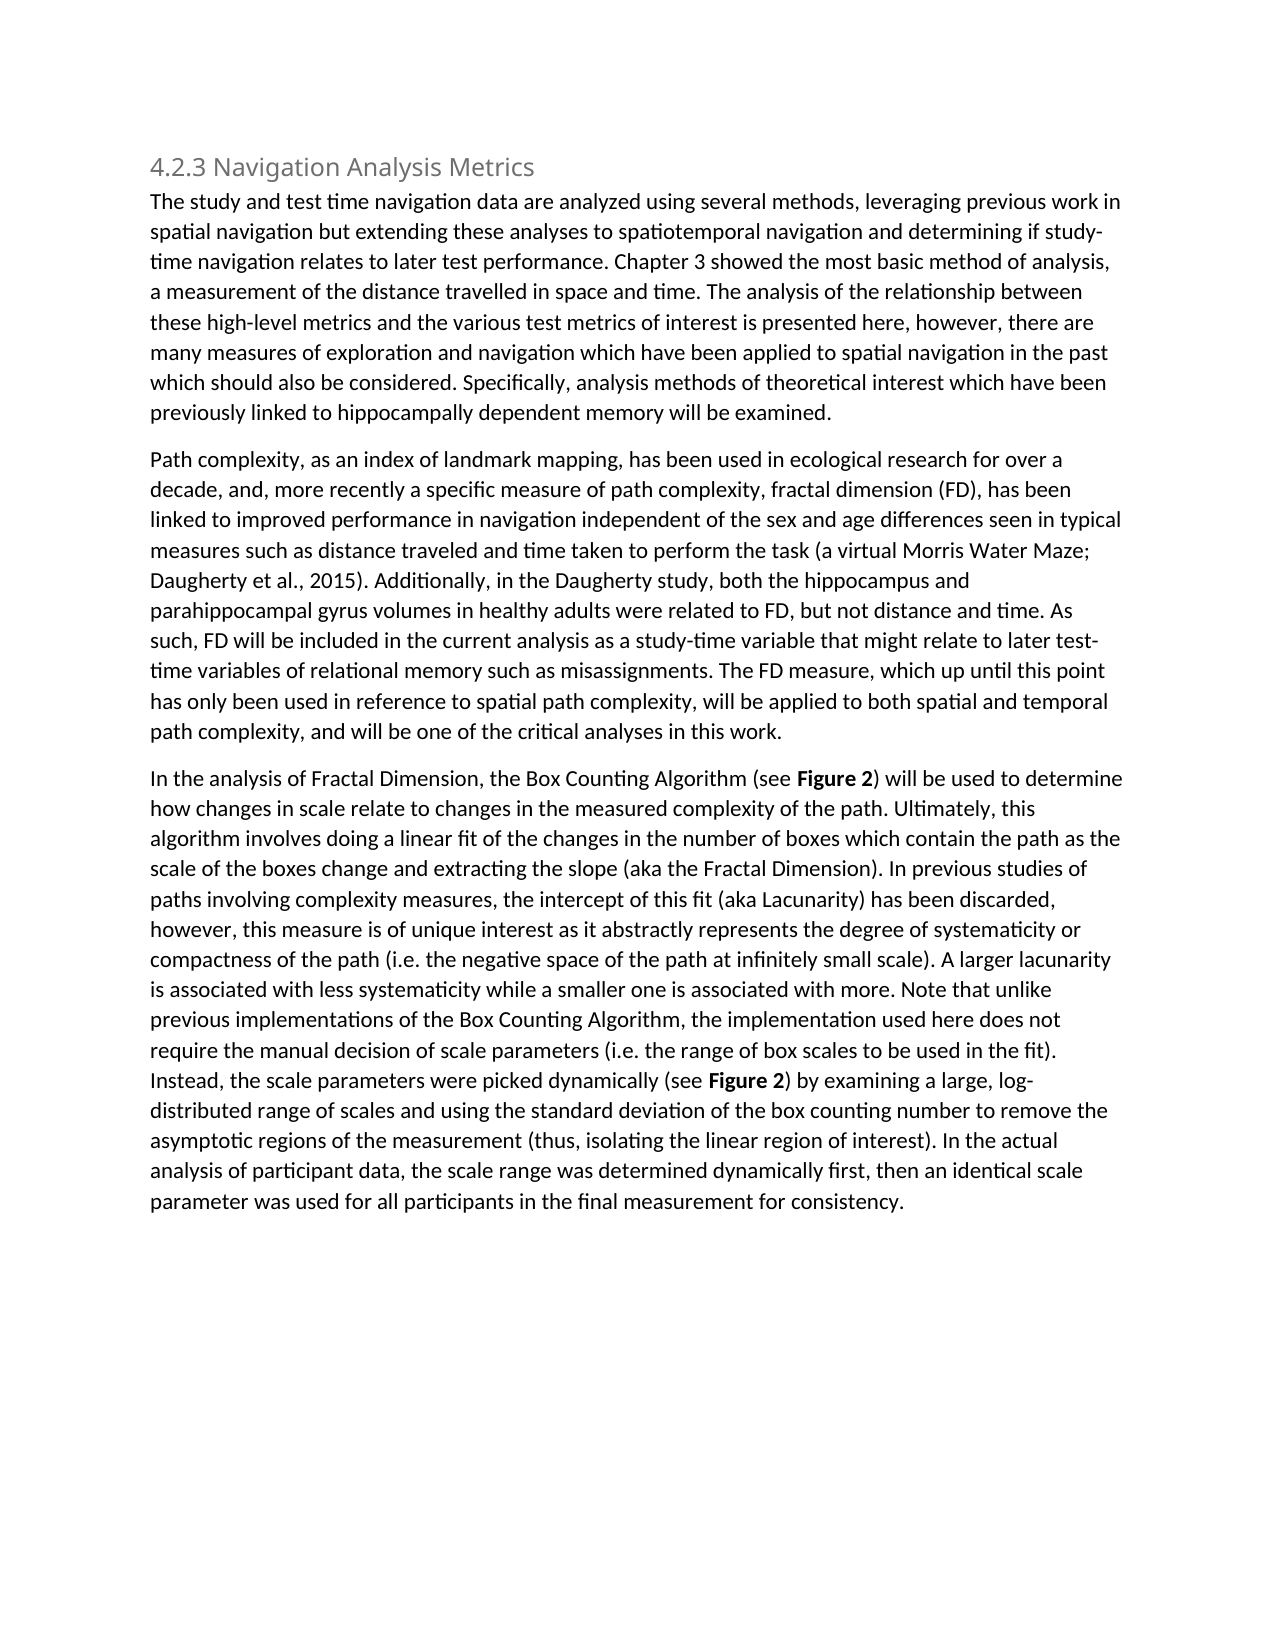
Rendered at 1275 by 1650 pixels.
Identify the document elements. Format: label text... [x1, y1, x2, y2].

text Path complexity, as an index of landmark mapping, has been used in ecological research for over a decade, and, more recently a specific measure of path complexity, fractal dimension (FD), has been linked to improved performance in navigation independent of the sex and age differences seen in typical measures such as distance traveled and time taken to perform the task (a virtual Morris Water Maze; Daugherty et al., 2015). Additionally, in the Daugherty study, both the hippocampus and parahippocampal gyrus volumes in healthy adults were related to FD, but not distance and time. As such, FD will be included in the current analysis as a study-time variable that might relate to later test-time variables of relational memory such as misassignments. The FD measure, which up until this point has only been used in reference to spatial path complexity, will be applied to both spatial and temporal path complexity, and will be one of the critical analyses in this work. [150, 445, 1125, 745]
subtitle 4.2.3 Navigation Analysis Metrics [150, 150, 1125, 184]
text In the analysis of Fractal Dimension, the Box Counting Algorithm (see Figure 2) will be used to determine how changes in scale relate to changes in the measured complexity of the path. Ultimately, this algorithm involves doing a linear fit of the changes in the number of boxes which contain the path as the scale of the boxes change and extracting the slope (aka the Fractal Dimension). In previous studies of paths involving complexity measures, the intercept of this fit (aka Lacunarity) has been discarded, however, this measure is of unique interest as it abstractly represents the degree of systematicity or compactness of the path (i.e. the negative space of the path at infinitely small scale). A larger lacunarity is associated with less systematicity while a smaller one is associated with more. Note that unlike previous implementations of the Box Counting Algorithm, the implementation used here does not require the manual decision of scale parameters (i.e. the range of box scales to be used in the fit). Instead, the scale parameters were picked dynamically (see Figure 2) by examining a large, log-distributed range of scales and using the standard deviation of the box counting number to remove the asymptotic regions of the measurement (thus, isolating the linear region of interest). In the actual analysis of participant data, the scale range was determined dynamically first, then an identical scale parameter was used for all participants in the final measurement for consistency. [150, 764, 1125, 1215]
text The study and test time navigation data are analyzed using several methods, leveraging previous work in spatial navigation but extending these analyses to spatiotemporal navigation and determining if study-time navigation relates to later test performance. Chapter 3 showed the most basic method of analysis, a measurement of the distance travelled in space and time. The analysis of the relationship between these high-level metrics and the various test metrics of interest is presented here, however, there are many measures of exploration and navigation which have been applied to spatial navigation in the past which should also be considered. Specifically, analysis methods of theoretical interest which have been previously linked to hippocampally dependent memory will be examined. [150, 187, 1125, 426]
